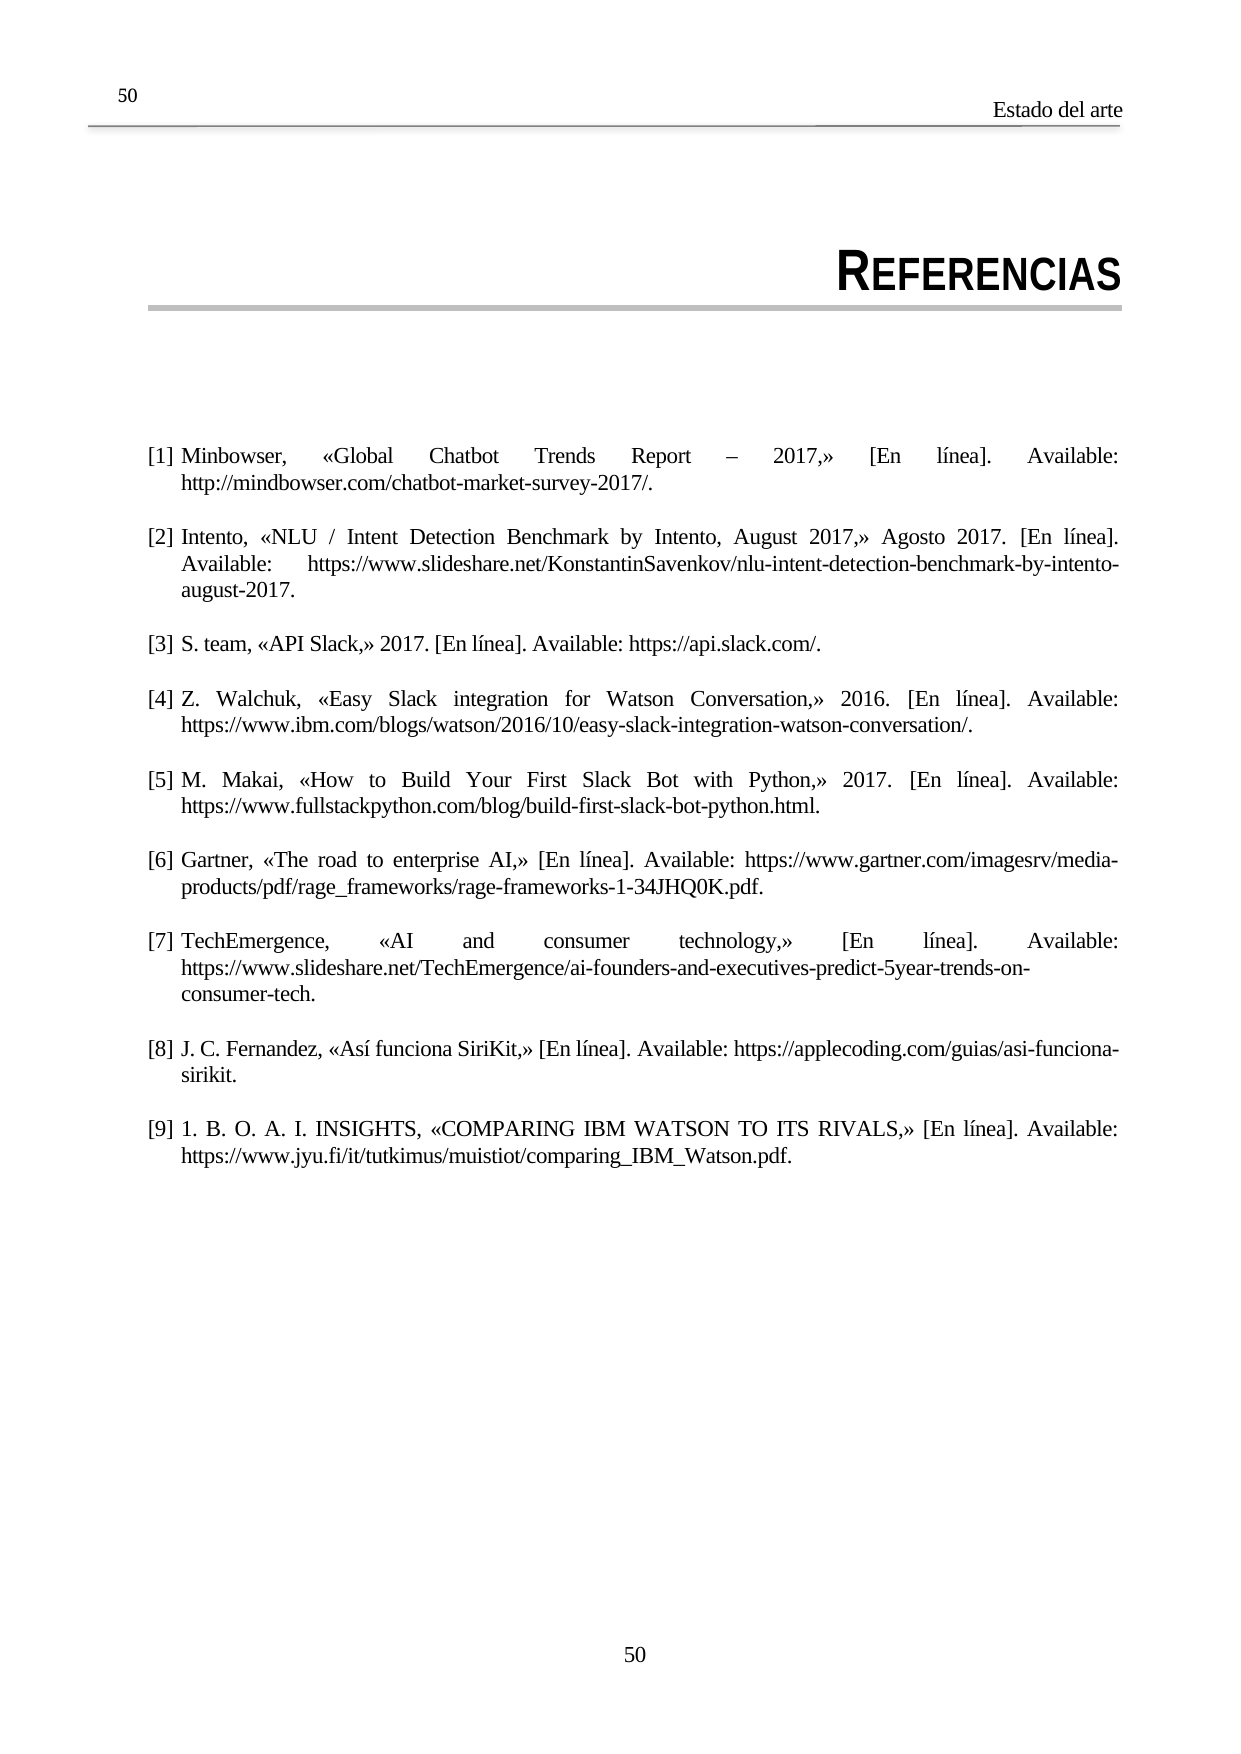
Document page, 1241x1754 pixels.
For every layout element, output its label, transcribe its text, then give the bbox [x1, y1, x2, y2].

subtitle Referencias [148, 236, 1122, 305]
